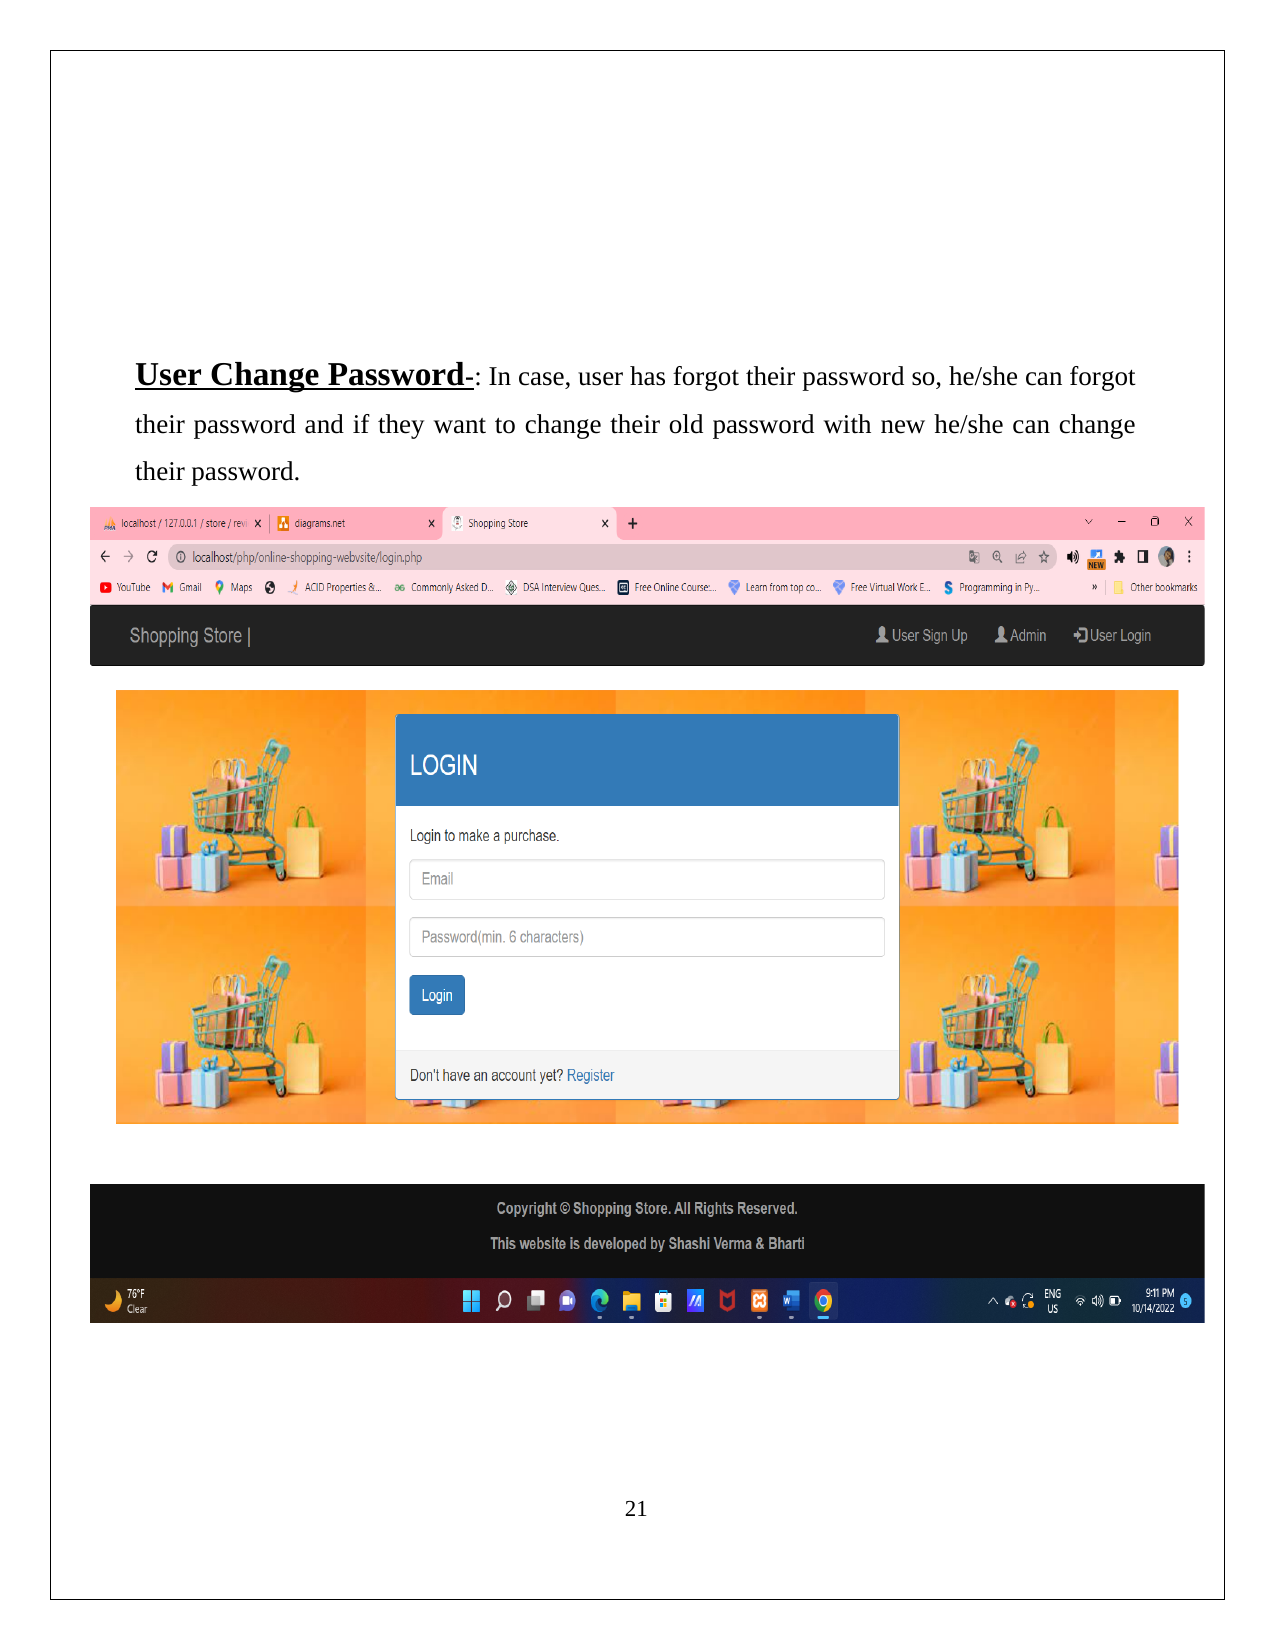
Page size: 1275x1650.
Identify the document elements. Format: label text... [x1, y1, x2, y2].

text User Change Password-: In case, user has forgot their password so, he/she can forgot their password and if they want to change their old password with new he/she can change their password. [135, 354, 1137, 486]
picture [90, 507, 1205, 1323]
